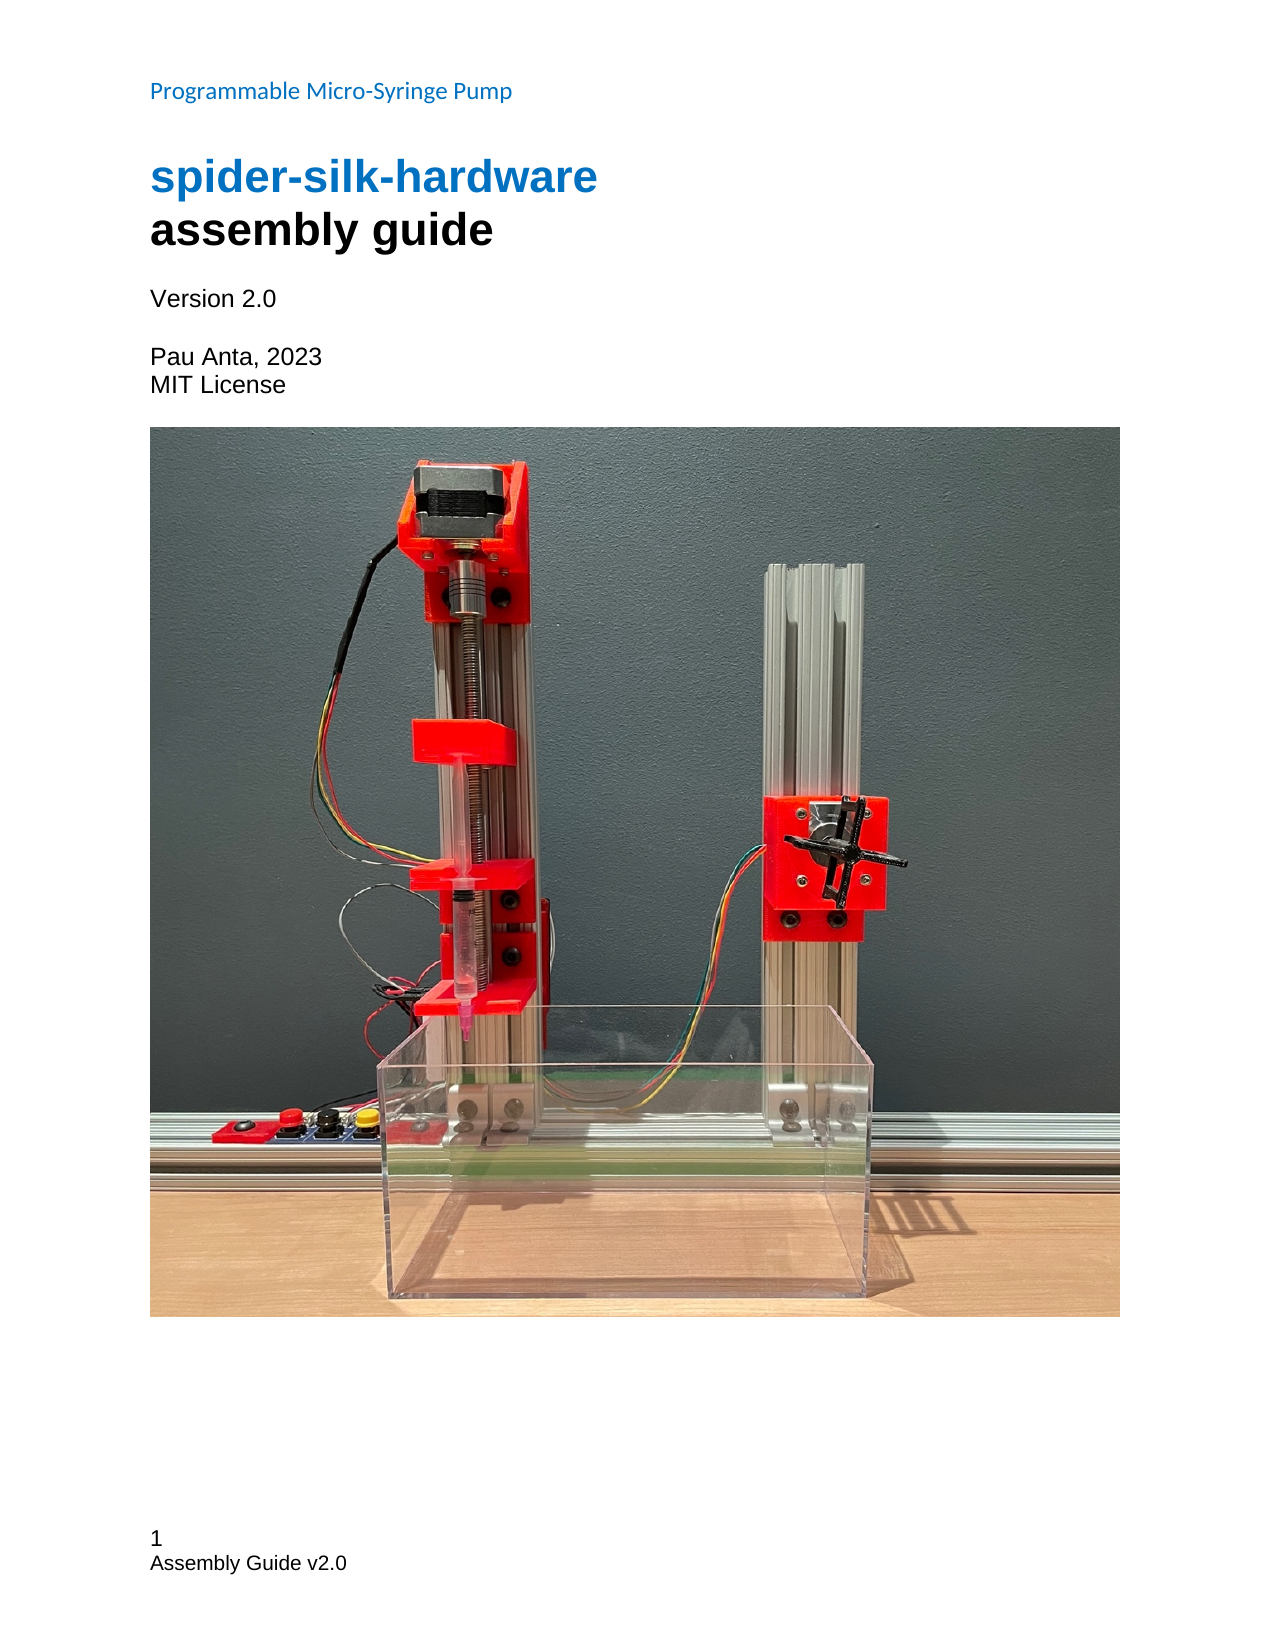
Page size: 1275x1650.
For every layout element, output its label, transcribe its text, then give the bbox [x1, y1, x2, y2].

text assembly guide [150, 203, 1125, 255]
text Version 2.0 [150, 284, 1125, 313]
text Pau Anta, 2023 [150, 342, 1125, 370]
text spider-silk-hardware [150, 150, 1125, 203]
text MIT License [150, 370, 1125, 399]
picture [150, 427, 1120, 1317]
